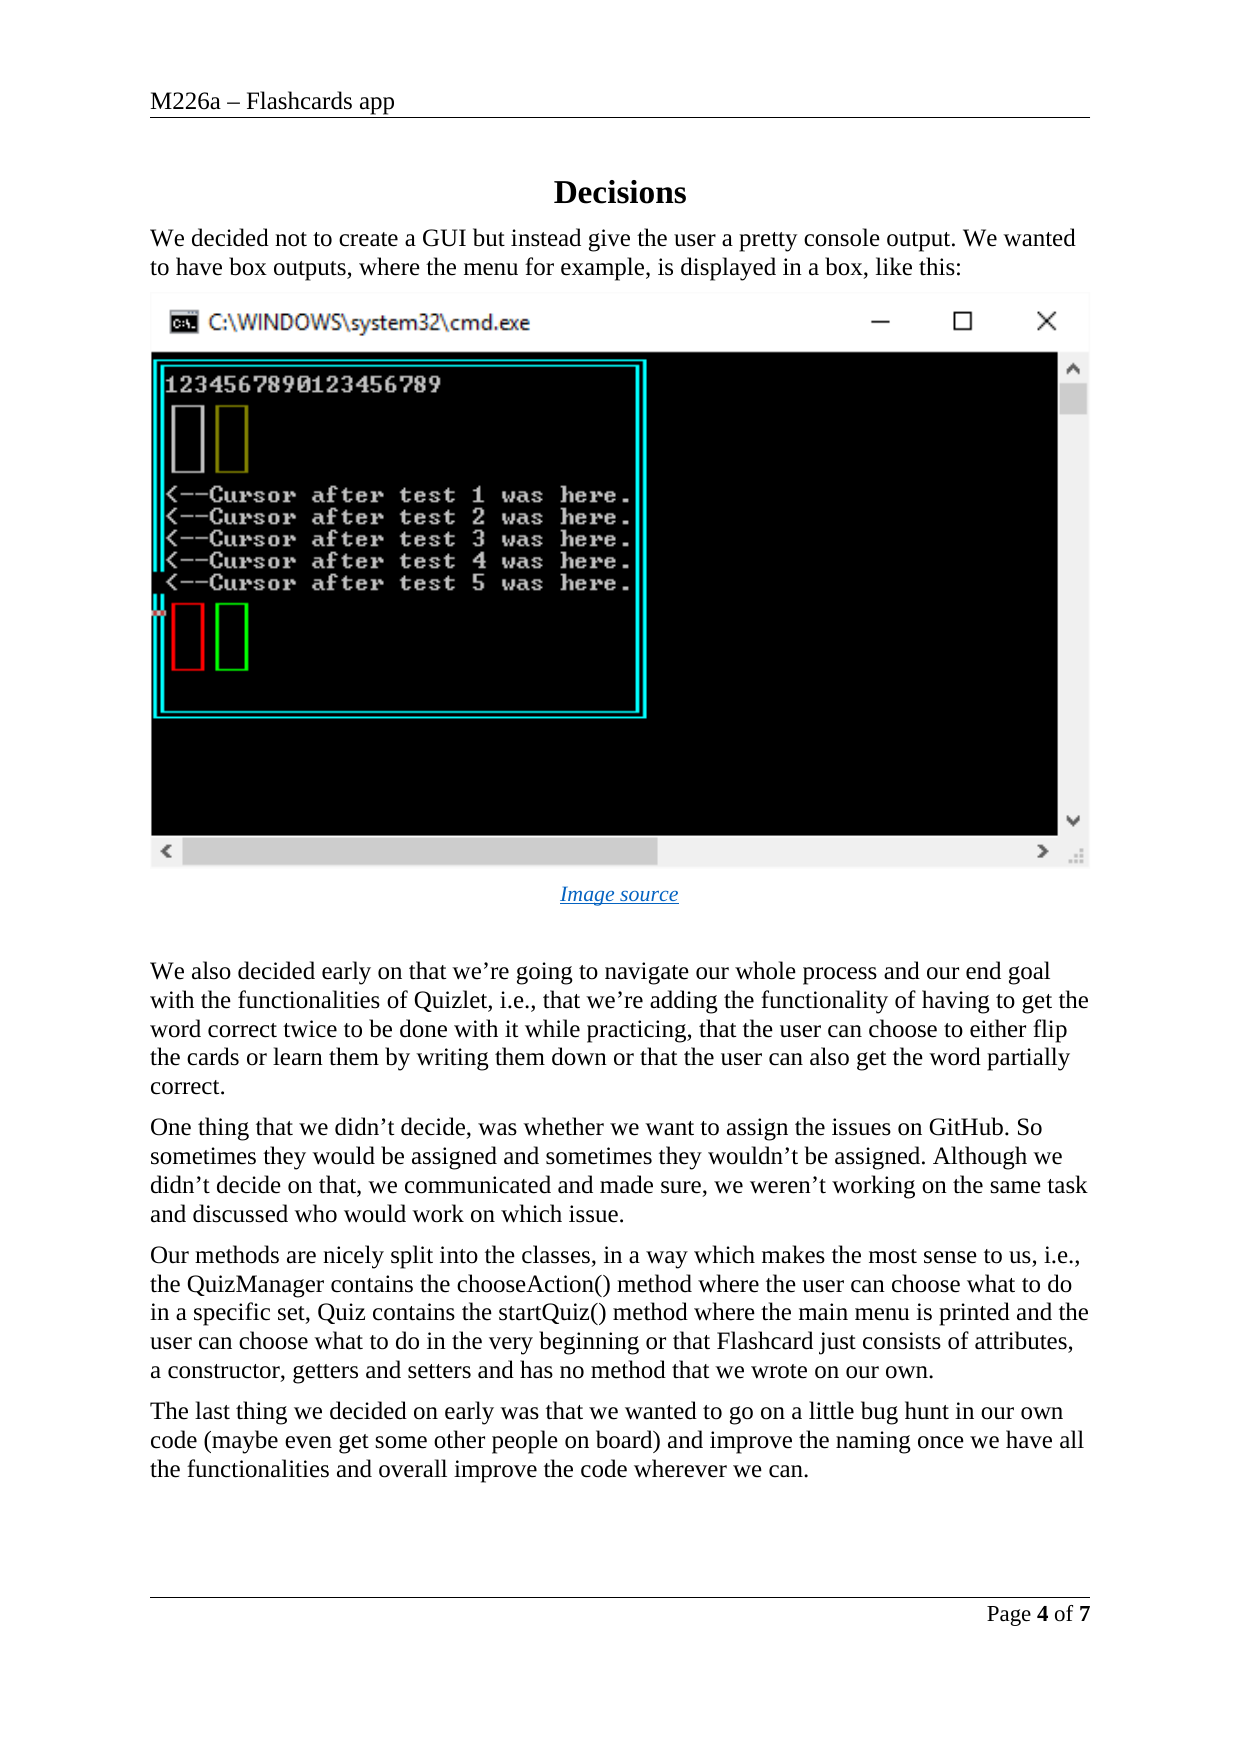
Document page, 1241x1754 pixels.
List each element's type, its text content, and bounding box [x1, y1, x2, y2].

picture [150, 292, 1091, 869]
text One thing that we didn’t decide, was whether we want to assign the issues on GitHub. So sometimes they would be assigned and sometimes they wouldn’t be assigned. Although we didn’t decide on that, we communicated and made sure, we weren’t working on the same task and discussed who would work on which issue. [150, 1112, 1090, 1227]
text The last thing we decided on early was that we wanted to go on a little bug hunt in our own code (maybe even get some other people on board) and improve the naming once we have all the functionalities and overall improve the code wherever we can. [150, 1396, 1090, 1482]
subtitle Decisions [150, 172, 1090, 210]
text We decided not to create a GUI but instead give the user a pretty console output. We wanted to have box outputs, where the menu for example, is displayed in a box, like this: [150, 223, 1090, 280]
text We also decided early on that we’re going to navigate our whole process and our end goal with the functionalities of Quizlet, i.e., that we’re adding the functionality of having to get the word correct twice to be done with it while practicing, that the user can choose to either flip the cards or learn them by writing them down or that the user can also get the word partially correct. [150, 956, 1090, 1100]
text Image source [150, 881, 1090, 906]
text Our methods are nicely split into the classes, in a way which makes the most sense to us, i.e., the QuizManager contains the chooseAction() method where the user can choose what to do in a specific set, Quiz contains the startQuiz() method where the main menu is printed and the user can choose what to do in the very beginning or that Flashcard just consists of attributes, a constructor, getters and setters and has no method that we wrote on our own. [150, 1240, 1090, 1384]
